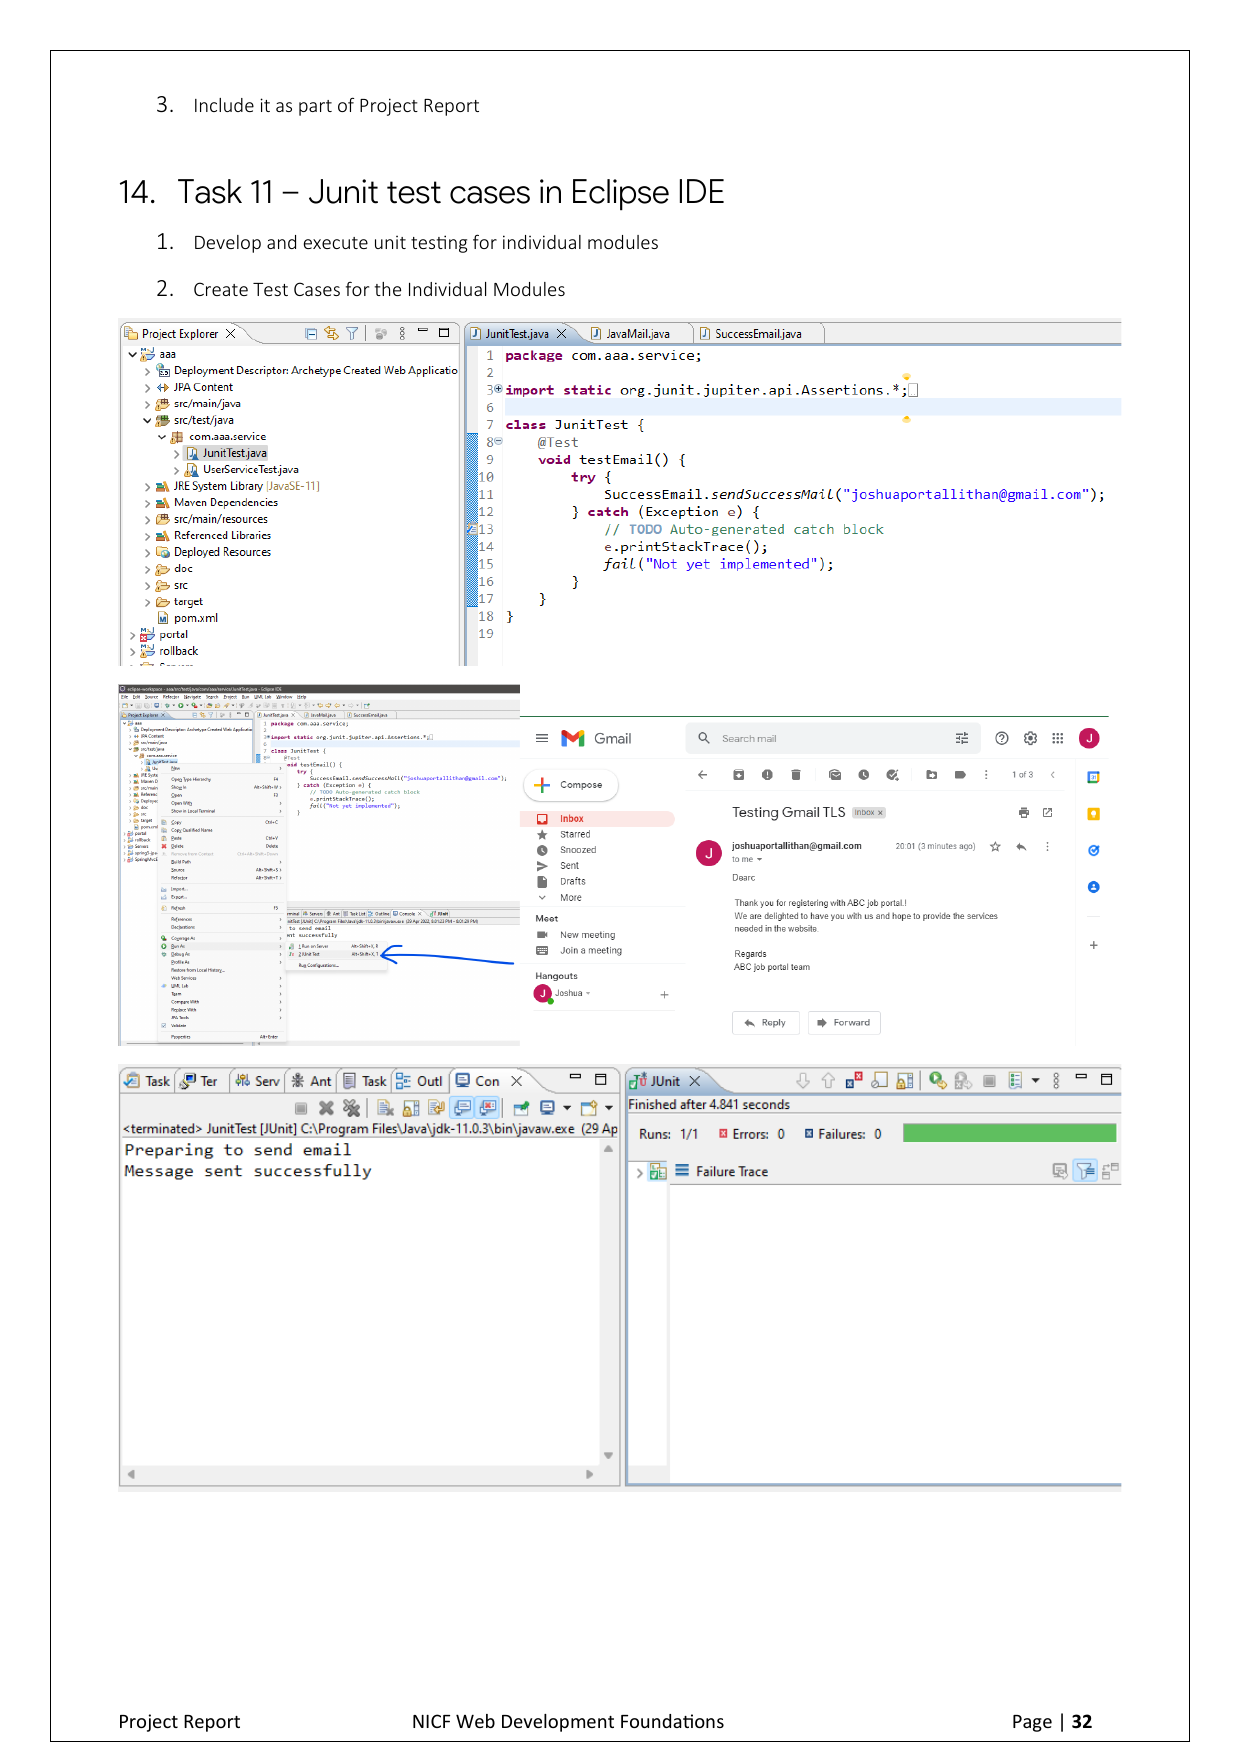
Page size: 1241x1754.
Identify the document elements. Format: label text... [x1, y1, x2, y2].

picture [118, 1064, 1122, 1492]
text Task 11 – Junit test cases in Eclipse IDE [118, 172, 1122, 212]
picture [118, 684, 1109, 1046]
picture [118, 318, 1122, 666]
list Develop and execute unit testing for individual modules [156, 225, 1122, 255]
list Create Test Cases for the Individual Modules [156, 273, 1122, 303]
list Include it as part of Project Report [156, 89, 1122, 119]
